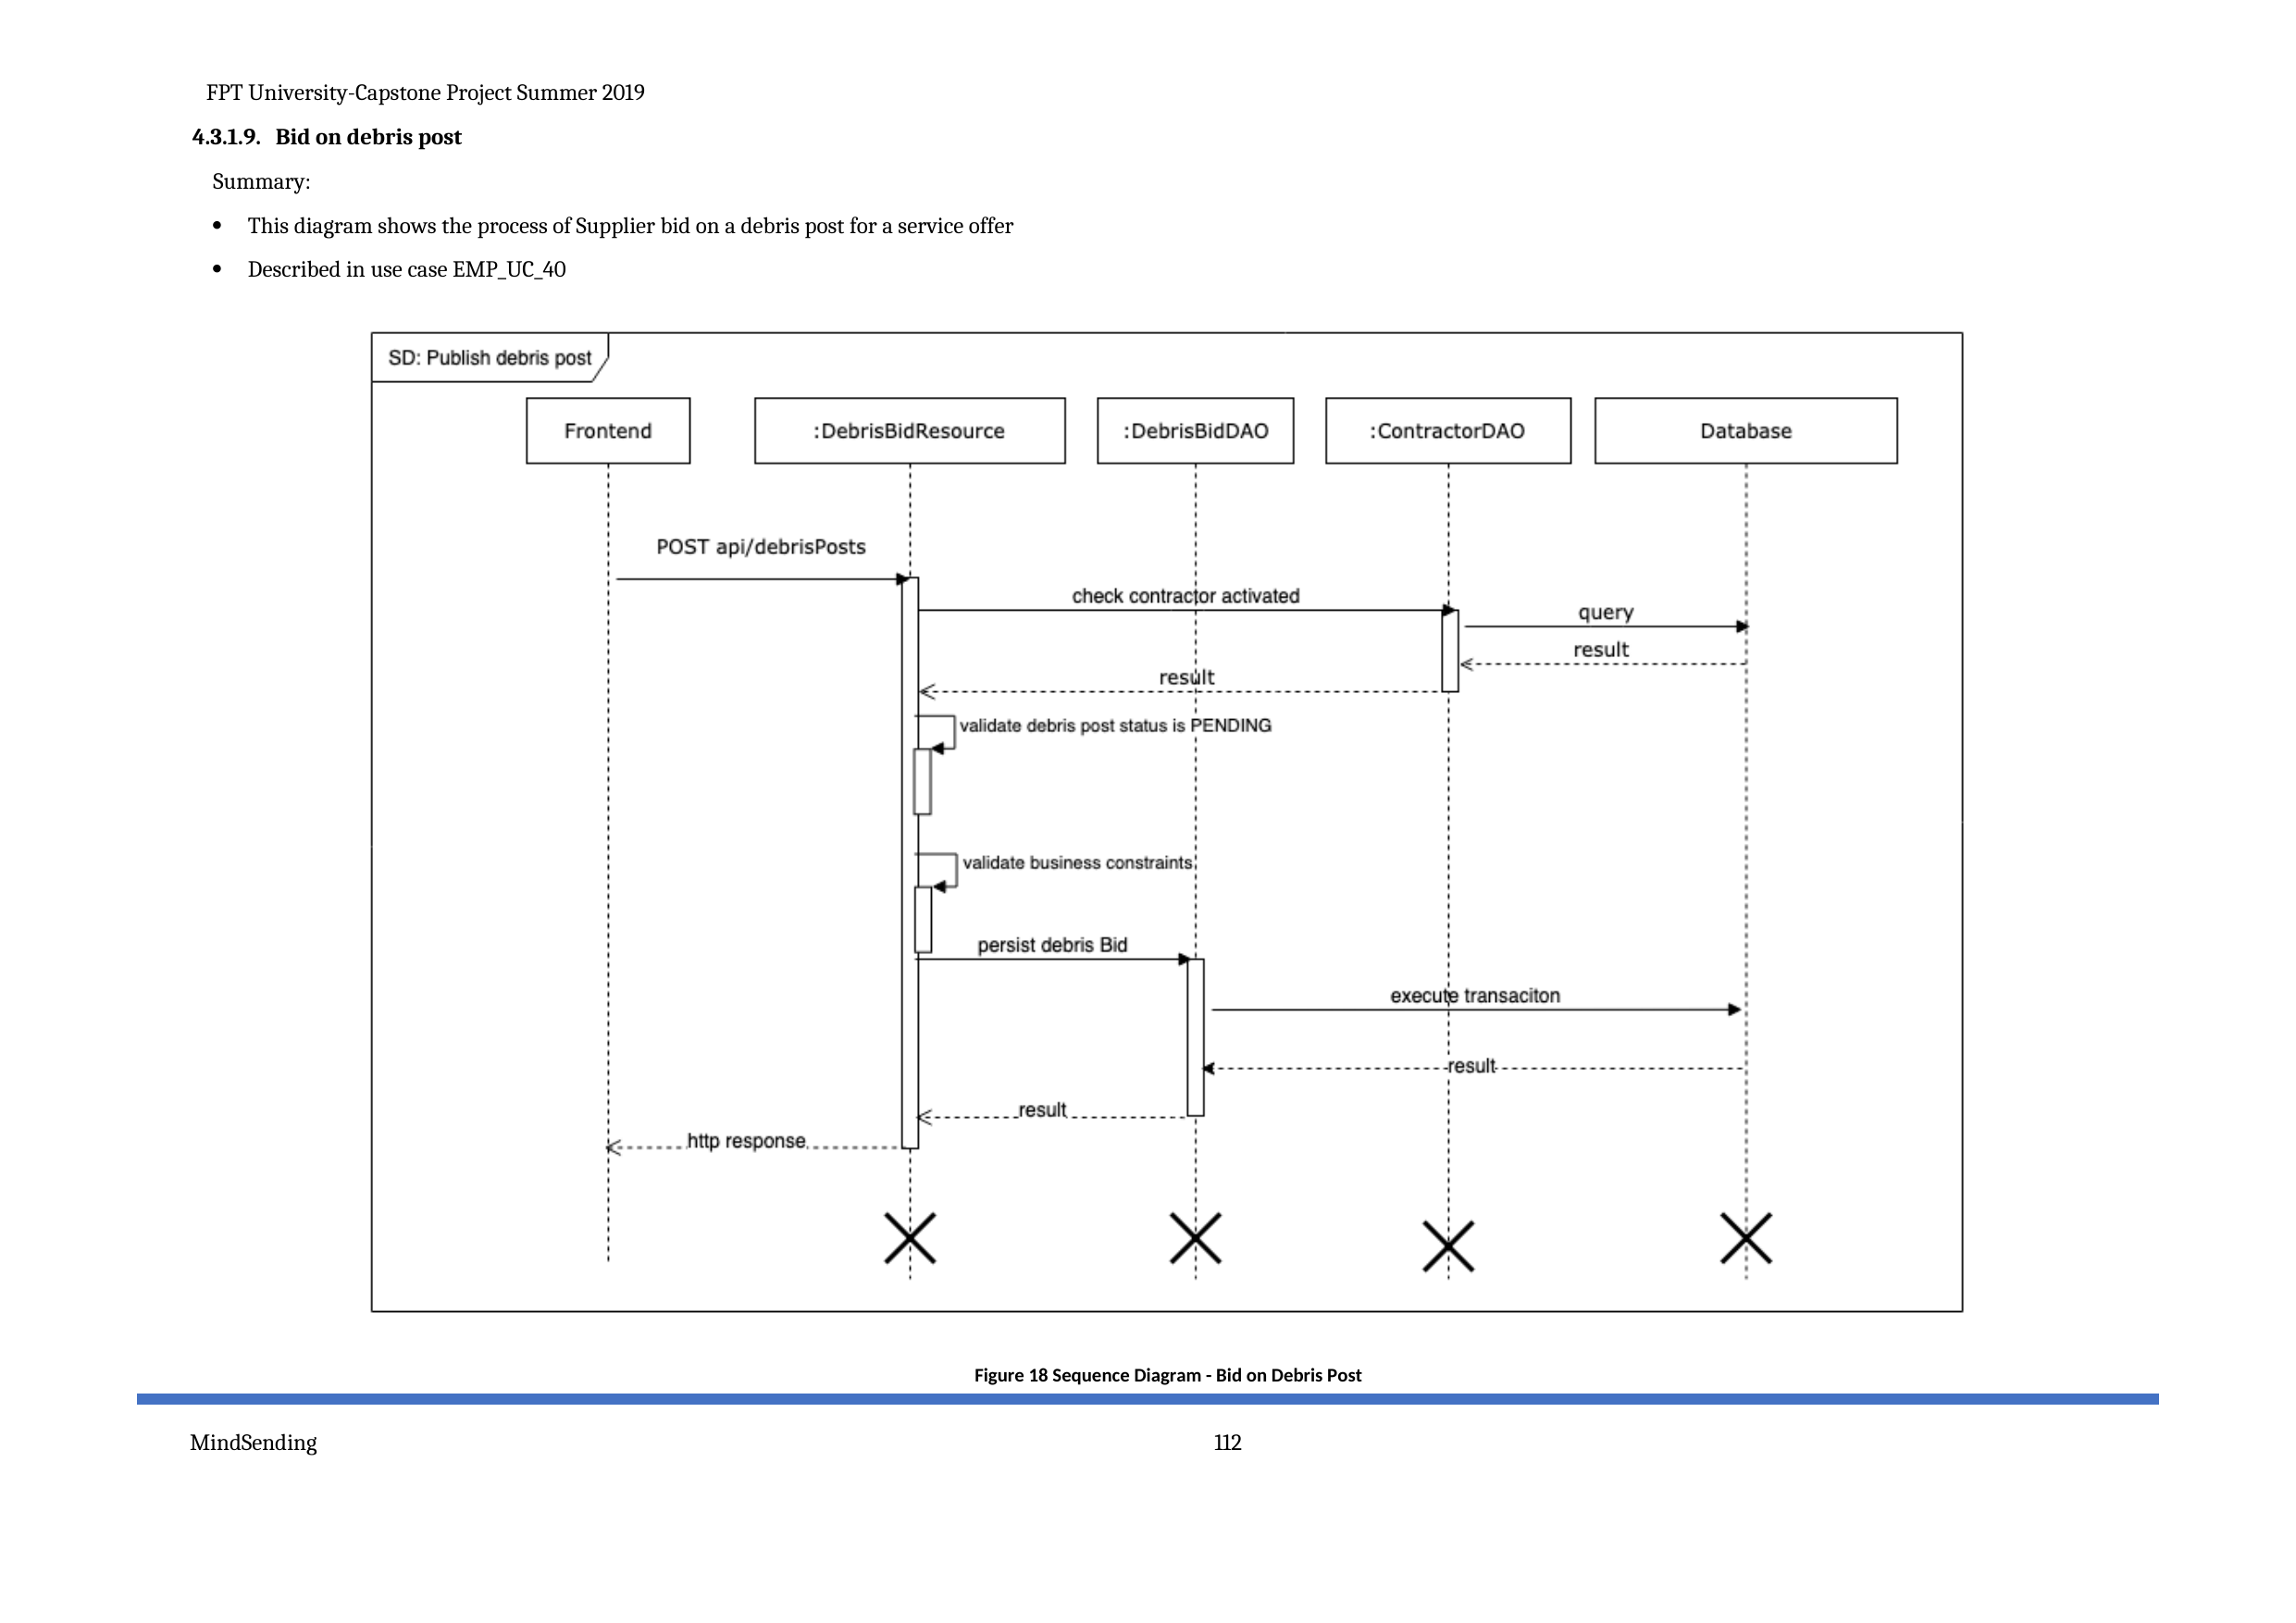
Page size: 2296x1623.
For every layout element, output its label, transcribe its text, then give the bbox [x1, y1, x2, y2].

text Summary: [213, 168, 2159, 195]
picture [339, 301, 1998, 1345]
text Figure 18 Sequence Diagram - Bid on Debris Post [179, 1363, 2159, 1386]
list This diagram shows the process of Supplier bid on a debris post for a service offer [213, 212, 2159, 239]
subtitle Bid on debris post [137, 124, 2159, 151]
list Described in use case EMP_UC_40 [213, 256, 2159, 283]
